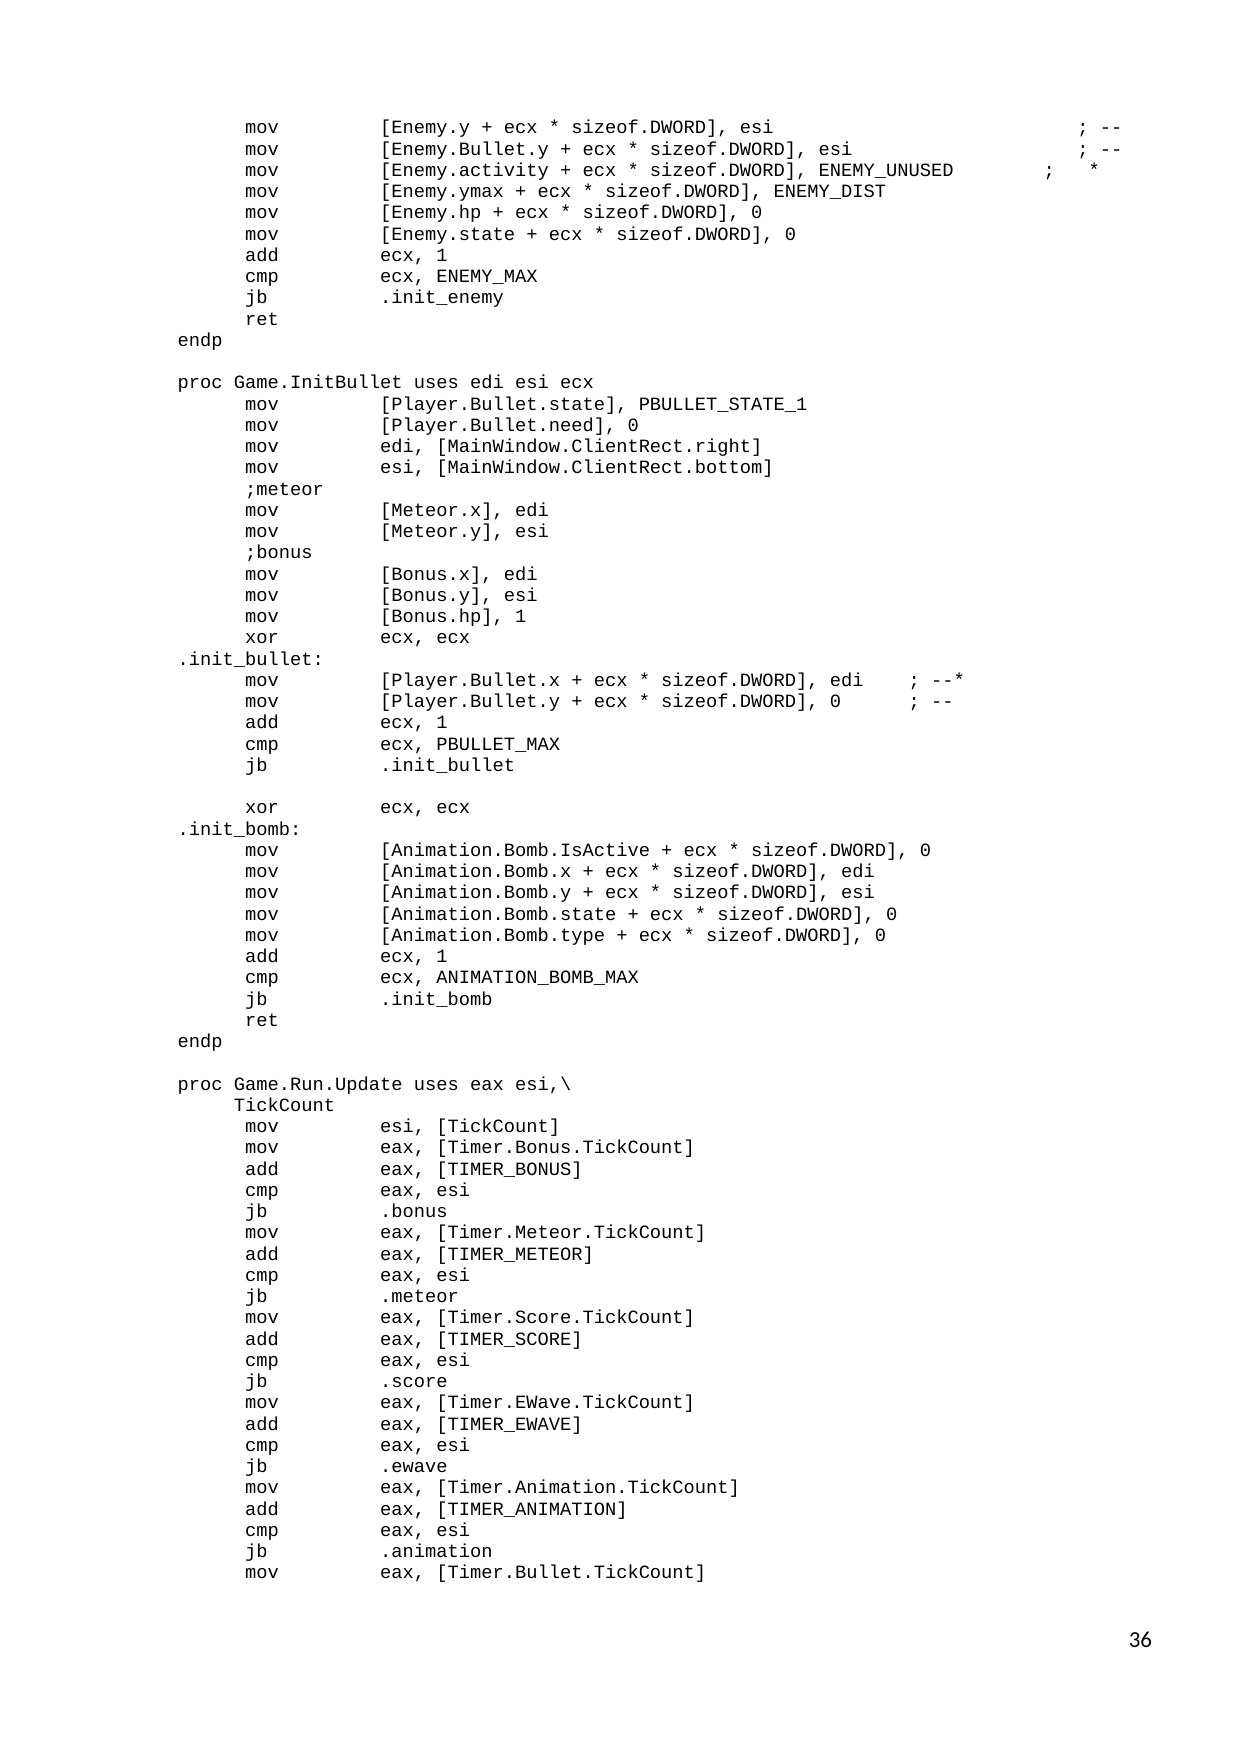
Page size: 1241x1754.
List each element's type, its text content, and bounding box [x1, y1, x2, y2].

text mov eax, [Timer.Score.TickCount] [177, 1308, 1152, 1329]
text jb .bonus [177, 1202, 1152, 1223]
text jb .ewave [177, 1457, 1152, 1478]
text mov [Enemy.activity + ecx * sizeof.DWORD], ENEMY_UNUSED ; * [177, 161, 1152, 182]
text mov eax, [Timer.Meteor.TickCount] [177, 1223, 1152, 1244]
text ret [177, 309, 1152, 331]
text mov [Bonus.y], esi [177, 586, 1152, 607]
text mov [Enemy.Bullet.y + ecx * sizeof.DWORD], esi ; -- [177, 139, 1152, 161]
text xor ecx, ecx [177, 798, 1152, 819]
text mov [Animation.Bomb.IsActive + ecx * sizeof.DWORD], 0 [177, 841, 1152, 862]
text mov [Player.Bullet.state], PBULLET_STATE_1 [177, 394, 1152, 416]
text ret [177, 1011, 1152, 1032]
text add eax, [TIMER_ANIMATION] [177, 1499, 1152, 1521]
text jb .init_enemy [177, 288, 1152, 309]
text mov [Enemy.y + ecx * sizeof.DWORD], esi ; -- [177, 118, 1152, 139]
text cmp eax, esi [177, 1436, 1152, 1457]
text mov [Bonus.x], edi [177, 564, 1152, 586]
text .init_bullet: [177, 649, 1152, 671]
text ;meteor [177, 479, 1152, 501]
text mov edi, [MainWindow.ClientRect.right] [177, 437, 1152, 458]
text mov eax, [Timer.Animation.TickCount] [177, 1478, 1152, 1499]
text mov eax, [Timer.Bonus.TickCount] [177, 1138, 1152, 1159]
text mov [Bonus.hp], 1 [177, 607, 1152, 628]
text mov [Enemy.hp + ecx * sizeof.DWORD], 0 [177, 203, 1152, 224]
text proc Game.Run.Update uses eax esi,\ [177, 1074, 1152, 1096]
text mov [Player.Bullet.need], 0 [177, 416, 1152, 437]
text mov [Enemy.state + ecx * sizeof.DWORD], 0 [177, 224, 1152, 246]
text cmp eax, esi [177, 1521, 1152, 1542]
text jb .init_bullet [177, 756, 1152, 777]
text mov [Animation.Bomb.x + ecx * sizeof.DWORD], edi [177, 862, 1152, 883]
text add eax, [TIMER_SCORE] [177, 1329, 1152, 1351]
text mov [Animation.Bomb.y + ecx * sizeof.DWORD], esi [177, 883, 1152, 904]
text cmp ecx, ENEMY_MAX [177, 267, 1152, 288]
text mov [Meteor.x], edi [177, 501, 1152, 522]
text endp [177, 1032, 1152, 1053]
text mov [Animation.Bomb.type + ecx * sizeof.DWORD], 0 [177, 926, 1152, 947]
text jb .meteor [177, 1287, 1152, 1308]
text jb .animation [177, 1542, 1152, 1563]
text mov [Player.Bullet.y + ecx * sizeof.DWORD], 0 ; -- [177, 692, 1152, 713]
text proc Game.InitBullet uses edi esi ecx [177, 373, 1152, 394]
text add eax, [TIMER_METEOR] [177, 1244, 1152, 1266]
text mov esi, [MainWindow.ClientRect.bottom] [177, 458, 1152, 479]
text mov [Meteor.y], esi [177, 522, 1152, 543]
text cmp eax, esi [177, 1181, 1152, 1202]
text mov [Enemy.ymax + ecx * sizeof.DWORD], ENEMY_DIST [177, 182, 1152, 203]
text add ecx, 1 [177, 713, 1152, 734]
text add ecx, 1 [177, 246, 1152, 267]
text endp [177, 331, 1152, 352]
text mov eax, [Timer.Bullet.TickCount] [177, 1563, 1152, 1584]
text cmp ecx, ANIMATION_BOMB_MAX [177, 968, 1152, 989]
text ;bonus [177, 543, 1152, 564]
text jb .score [177, 1372, 1152, 1393]
text .init_bomb: [177, 819, 1152, 841]
text add eax, [TIMER_EWAVE] [177, 1414, 1152, 1436]
text jb .init_bomb [177, 989, 1152, 1011]
text cmp eax, esi [177, 1351, 1152, 1372]
text cmp ecx, PBULLET_MAX [177, 734, 1152, 756]
text mov esi, [TickCount] [177, 1117, 1152, 1138]
text add ecx, 1 [177, 947, 1152, 968]
text xor ecx, ecx [177, 628, 1152, 649]
text add eax, [TIMER_BONUS] [177, 1159, 1152, 1181]
text TickCount [177, 1096, 1152, 1117]
text cmp eax, esi [177, 1266, 1152, 1287]
text mov eax, [Timer.EWave.TickCount] [177, 1393, 1152, 1414]
text mov [Animation.Bomb.state + ecx * sizeof.DWORD], 0 [177, 904, 1152, 926]
text mov [Player.Bullet.x + ecx * sizeof.DWORD], edi ; --* [177, 671, 1152, 692]
